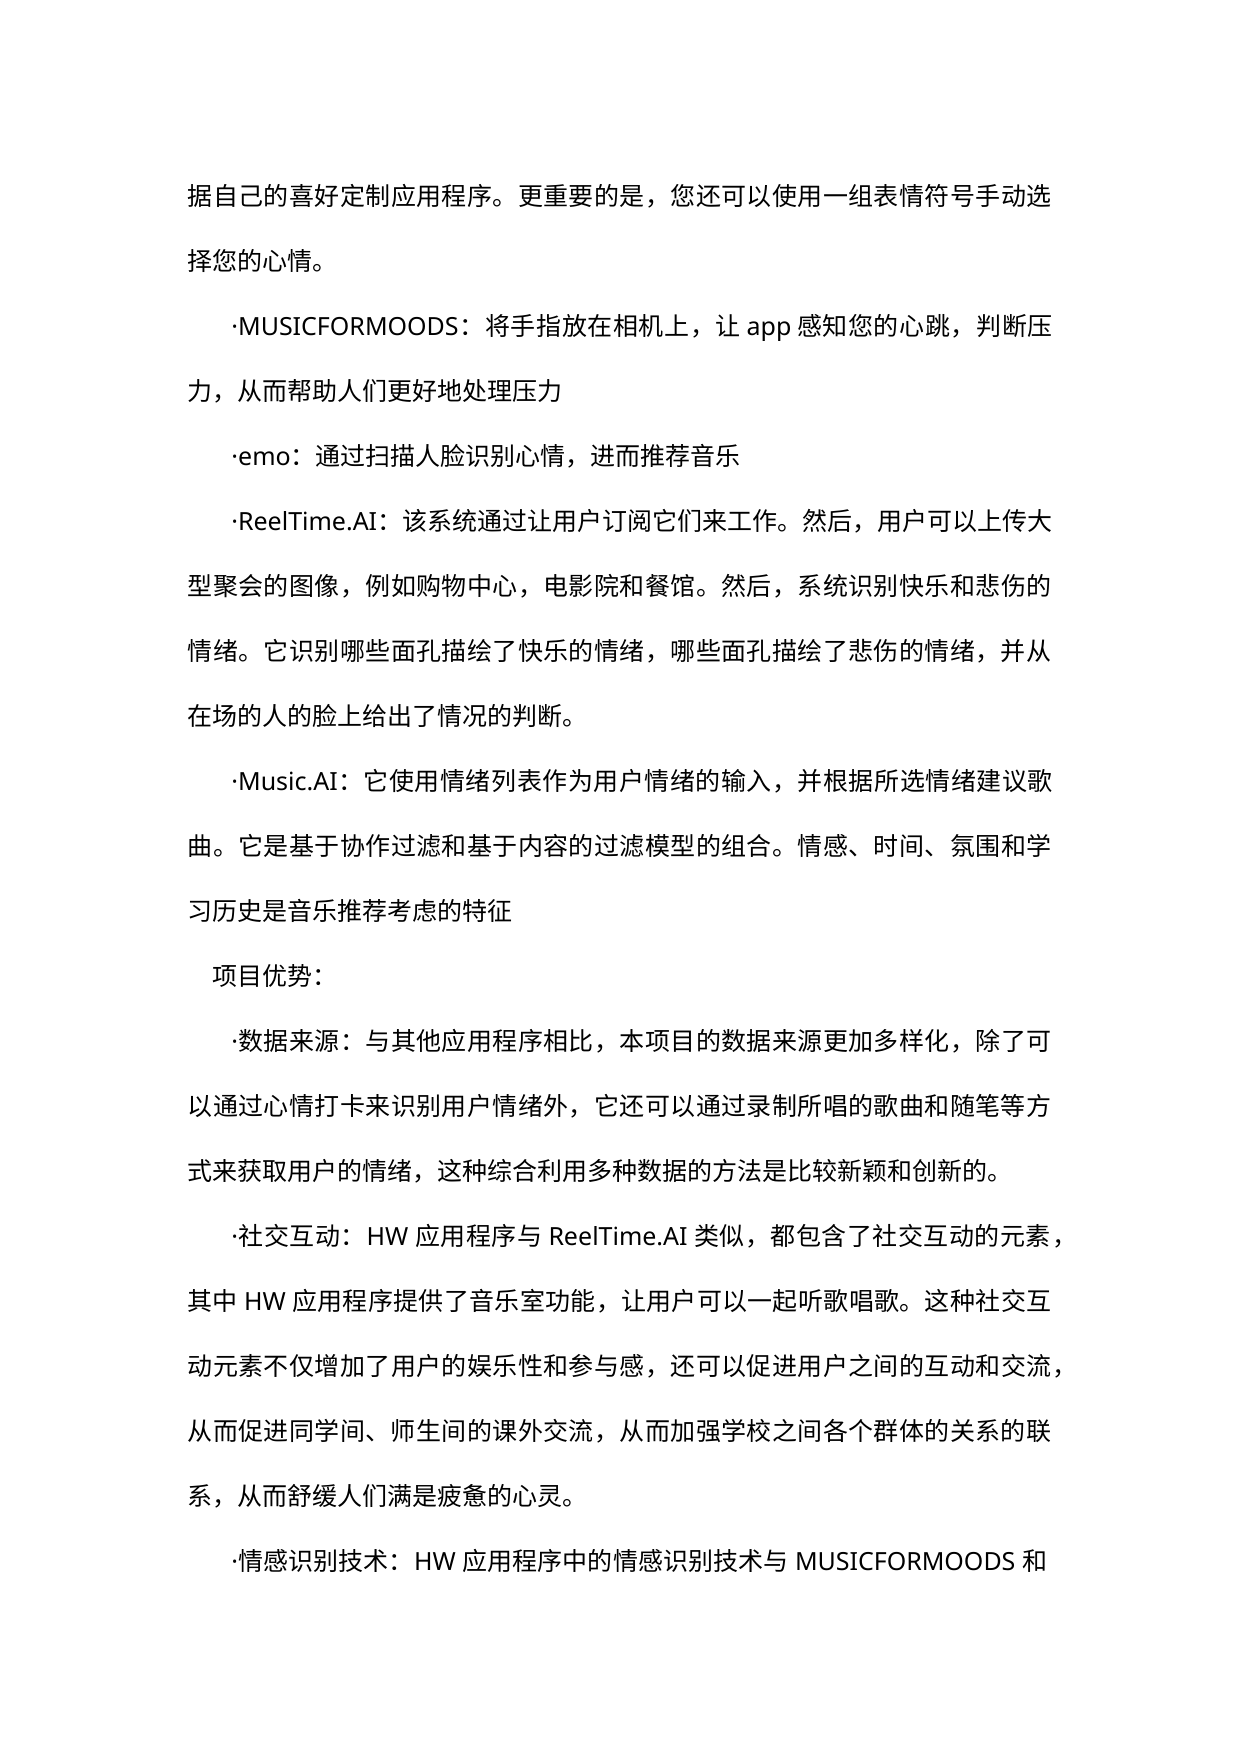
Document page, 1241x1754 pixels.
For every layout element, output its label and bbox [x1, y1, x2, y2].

list [187, 162, 1053, 1592]
